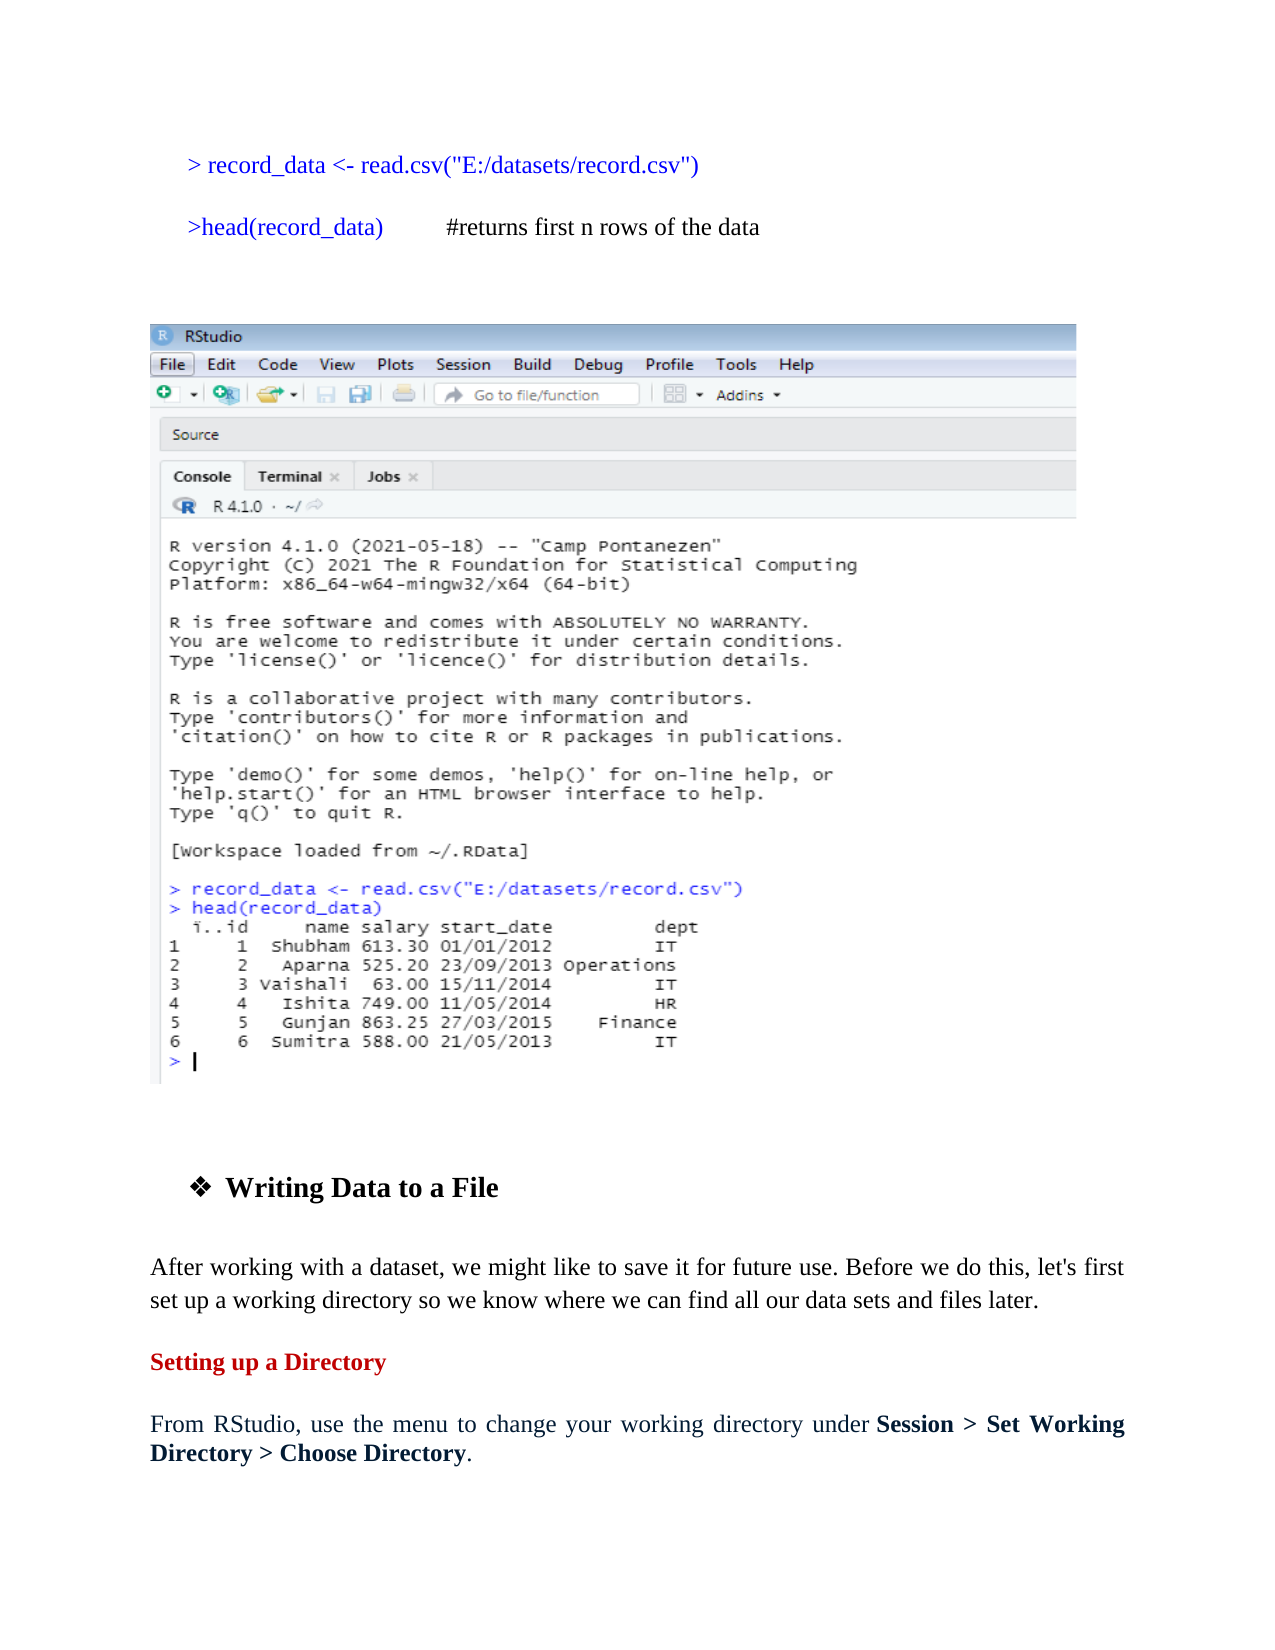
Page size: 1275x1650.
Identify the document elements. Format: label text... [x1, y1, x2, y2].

picture [150, 324, 1077, 1084]
text From RStudio, use the menu to change your working directory under Session > Set Working Directory > Choose Directory. [150, 1409, 1125, 1467]
text > record_data <- read.csv("E:/datasets/record.csv") [150, 150, 1125, 179]
list Writing Data to a File [187, 1154, 1125, 1214]
subtitle Setting up a Directory [150, 1347, 1125, 1376]
text >head(record_data) #returns first n rows of the data [150, 212, 1125, 241]
text After working with a dataset, we might like to save it for future use. Before we do this, let's first set up a working directory so we know where we can find all our data sets and files later. [150, 1252, 1125, 1314]
